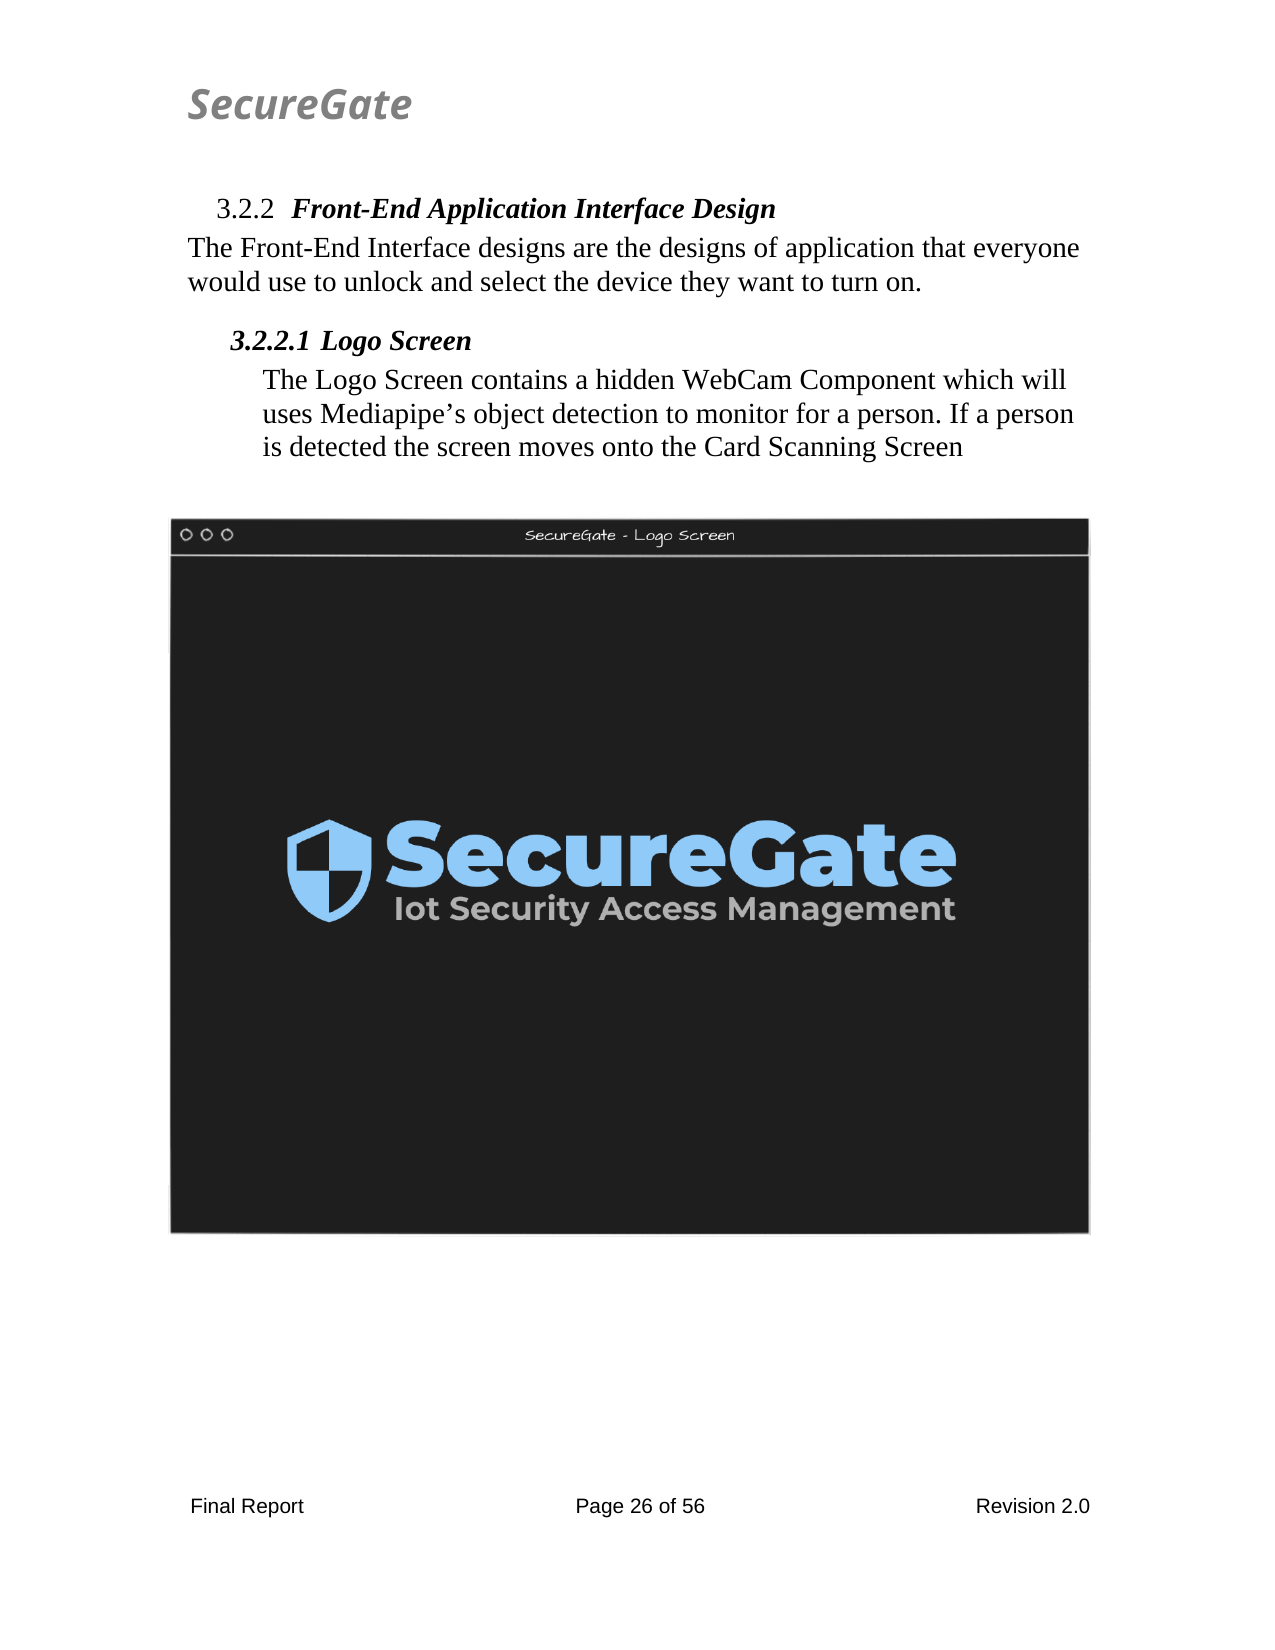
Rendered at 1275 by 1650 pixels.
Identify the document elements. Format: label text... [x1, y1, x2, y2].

subtitle Front-End Application Interface Design [216, 191, 1093, 224]
text The Logo Screen contains a hidden WebCam Component which will uses Mediapipe’s object detection to monitor for a person. If a person is detected the screen moves onto the Card Scanning Screen [262, 362, 1093, 463]
subtitle Logo Screen [230, 323, 1093, 356]
picture [143, 496, 1116, 1255]
text The Front-End Interface designs are the designs of application that everyone would use to unlock and select the device they want to turn on. [187, 231, 1093, 298]
